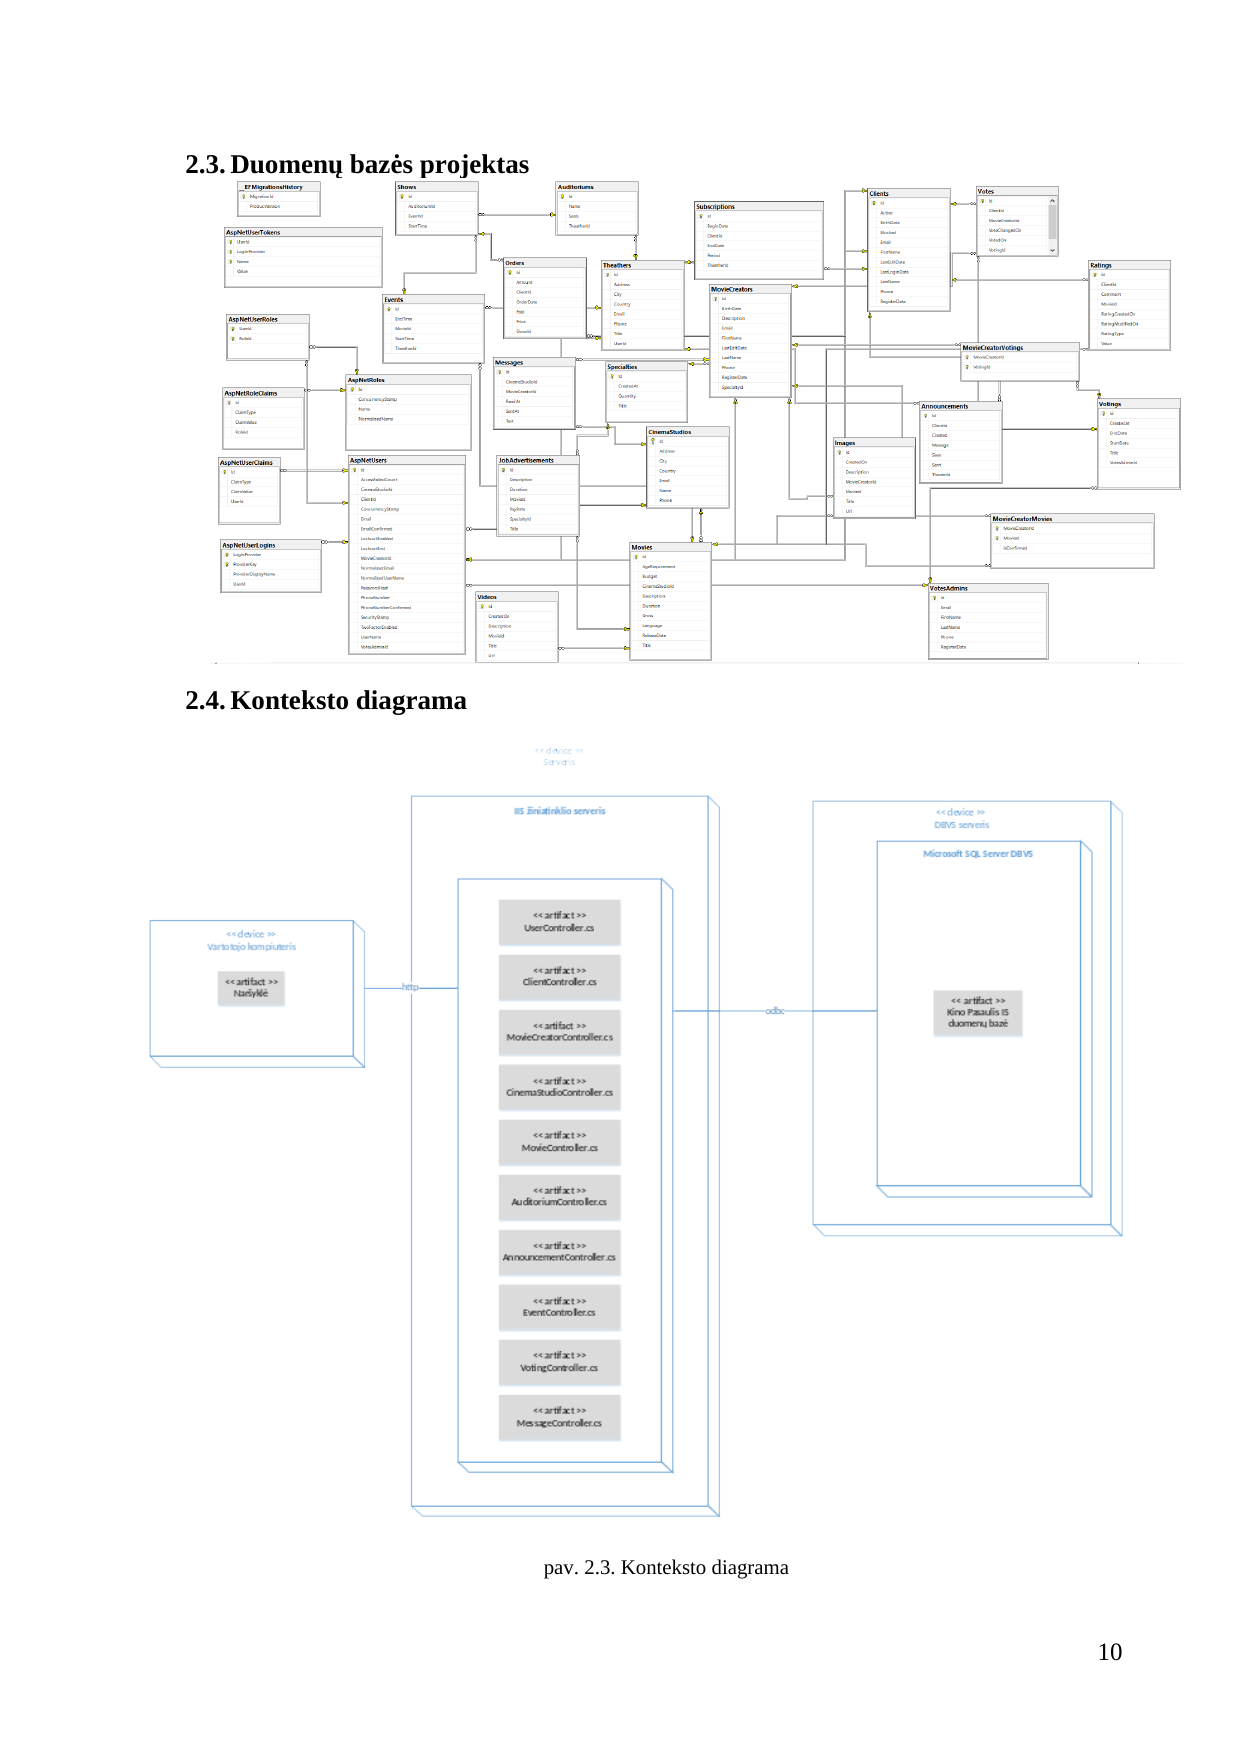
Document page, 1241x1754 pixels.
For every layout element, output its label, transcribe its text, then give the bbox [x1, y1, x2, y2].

subtitle Duomenų bazės projektas [185, 148, 1122, 179]
subtitle Konteksto diagrama [185, 684, 1122, 716]
picture [210, 178, 1185, 664]
